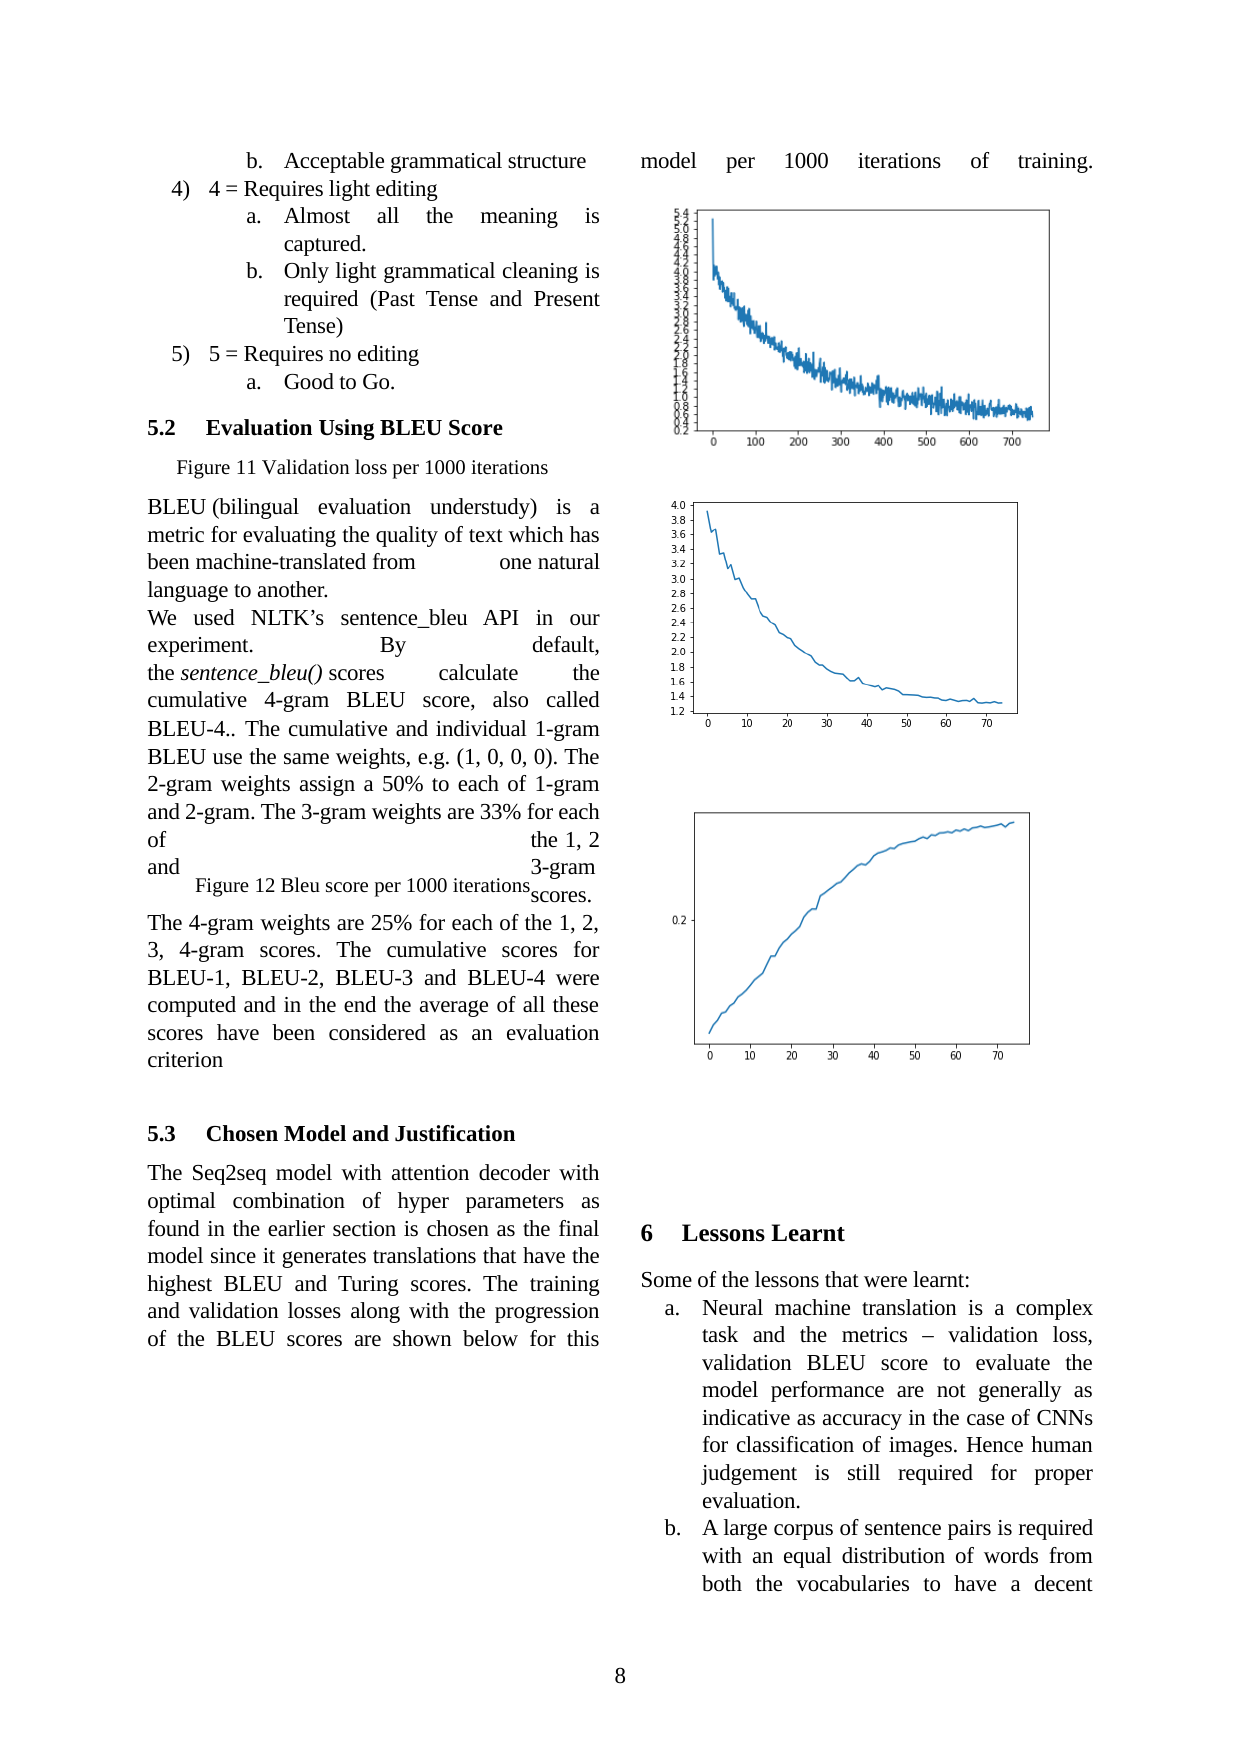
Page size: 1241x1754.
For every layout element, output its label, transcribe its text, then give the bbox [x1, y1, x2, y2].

text Figure 12 Bleu score per 1000 iterations [195, 872, 530, 897]
list Good to Go. [246, 368, 600, 394]
text Figure 11 Validation loss per 1000 iterations [176, 455, 549, 479]
list 4 = Requires light editing [171, 174, 600, 201]
picture [640, 468, 1058, 747]
picture [640, 775, 1072, 1082]
picture [640, 174, 1094, 467]
list Acceptable grammatical structure [246, 147, 600, 173]
text Some of the lessons that were learnt: [640, 1266, 1093, 1292]
list Only light grammatical cleaning is required (Past Tense and Present Tense) [246, 257, 600, 339]
list Almost all the meaning is captured. [246, 202, 600, 256]
list 5 = Requires no editing [171, 340, 600, 367]
list Chosen Model and Justification [147, 1121, 600, 1147]
text The Seq2seq model with attention decoder with optimal combination of hyper parameters as found in the earlier section is chosen as the final model since it generates translations that have the highest BLEU and Turing scores. The training and validation losses along with the progression of the BLEU scores are shown below for this model per 1000 iterations of training. [147, 1159, 600, 1351]
list Lessons Learnt [640, 1218, 1093, 1247]
list Neural machine translation is a complex task and the metrics – validation loss, validation BLEU score to evaluate the model performance are not generally as indicative as accuracy in the case of CNNs for classification of images. Hence human judgement is still required for proper evaluation. [664, 1293, 1093, 1513]
text We used NLTK’s sentence_bleu API in our experiment. By default, the sentence_bleu() scores calculate the cumulative 4-gram BLEU score, also called BLEU-4.. The cumulative and individual 1-gram BLEU use the same weights, e.g. (1, 0, 0, 0). The 2-gram weights assign a 50% to each of 1-gram and 2-gram. The 3-gram weights are 33% for each of the 1, 2 and 3-gram scores. The 4-gram weights are 25% for each of the 1, 2, 3, 4-gram scores. The cumulative scores for BLEU-1, BLEU-2, BLEU-3 and BLEU-4 were computed and in the end the average of all these scores have been considered as an evaluation criterion [147, 603, 600, 1073]
text BLEU (bilingual evaluation understudy) is a metric for evaluating the quality of text which has been machine-translated from one natural language to another. [147, 453, 600, 602]
list Evaluation Using BLEU Score [147, 414, 600, 441]
